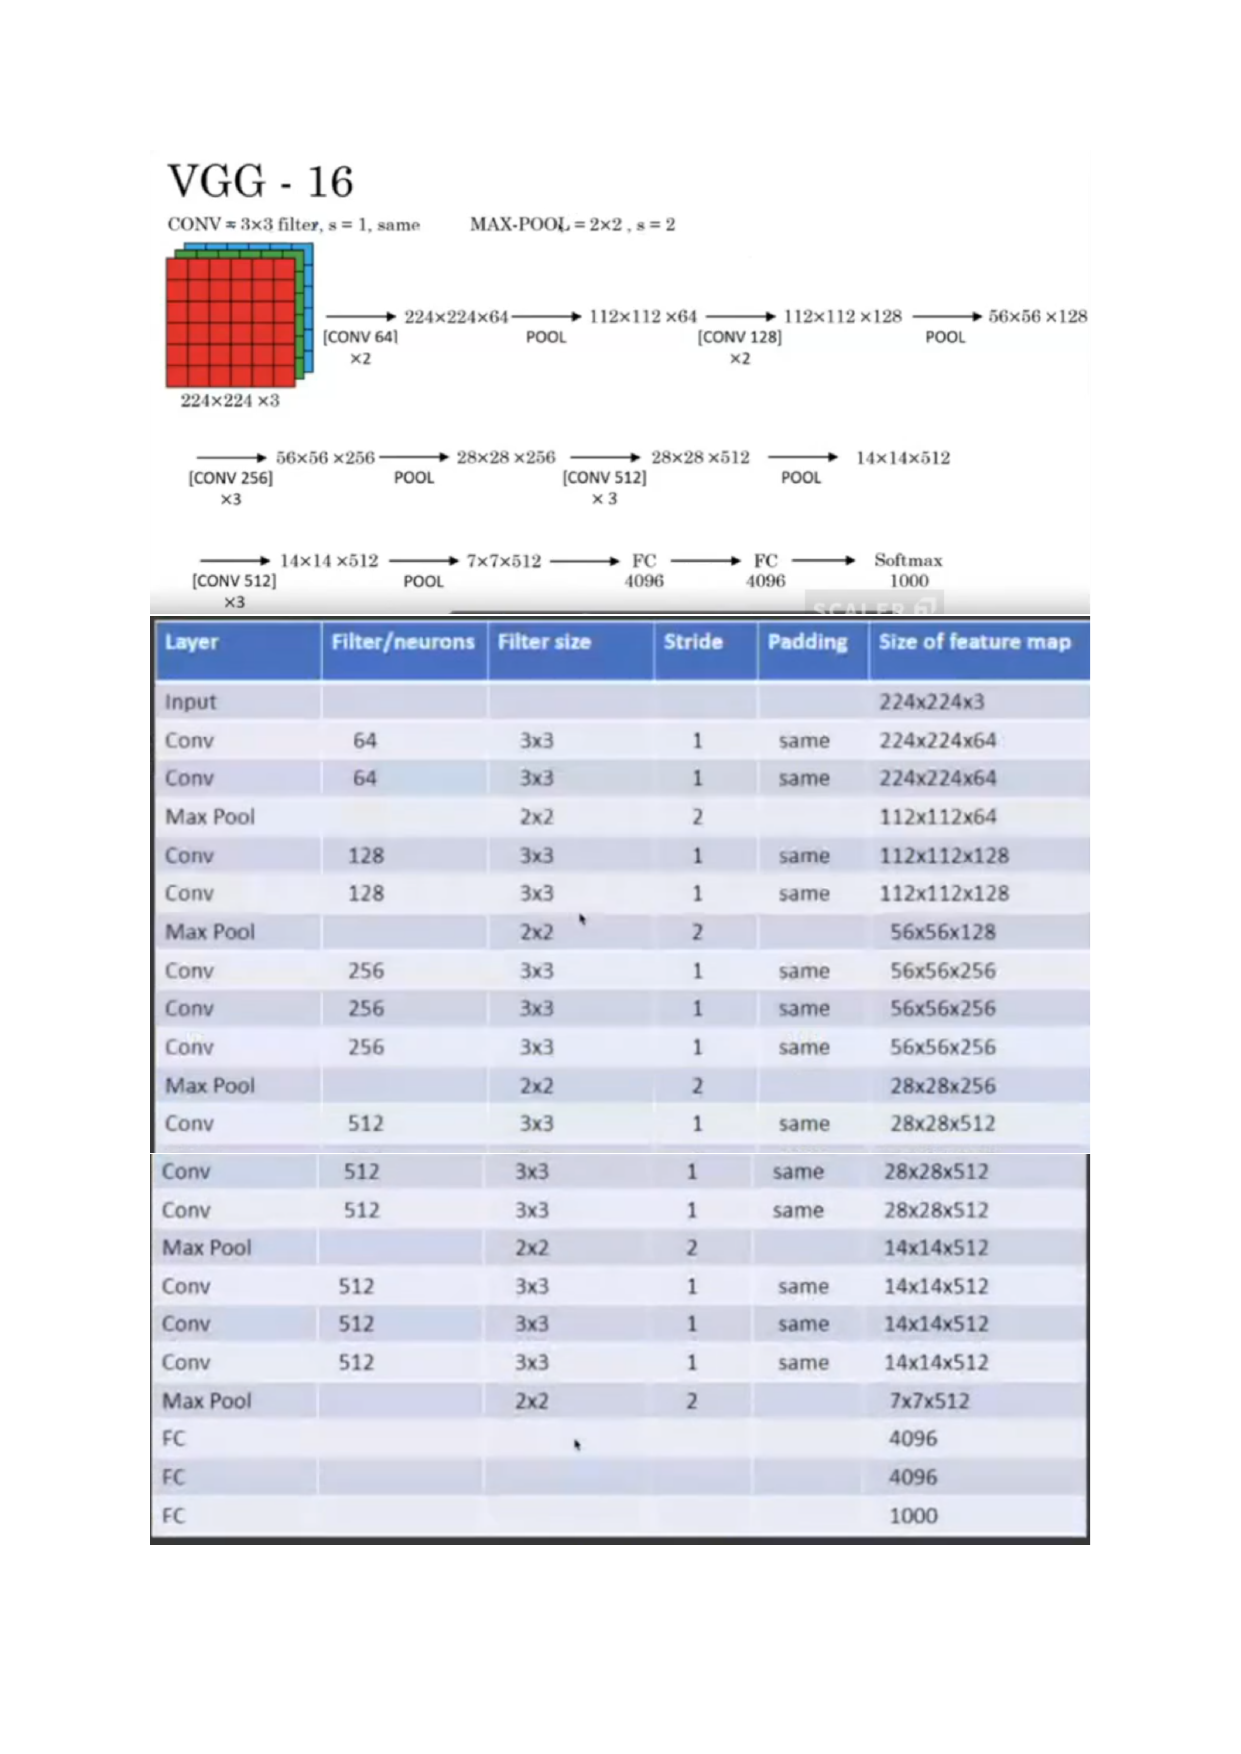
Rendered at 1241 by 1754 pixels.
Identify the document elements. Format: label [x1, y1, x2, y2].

picture [150, 150, 1091, 614]
picture [150, 1154, 1091, 1545]
picture [150, 616, 1091, 1153]
